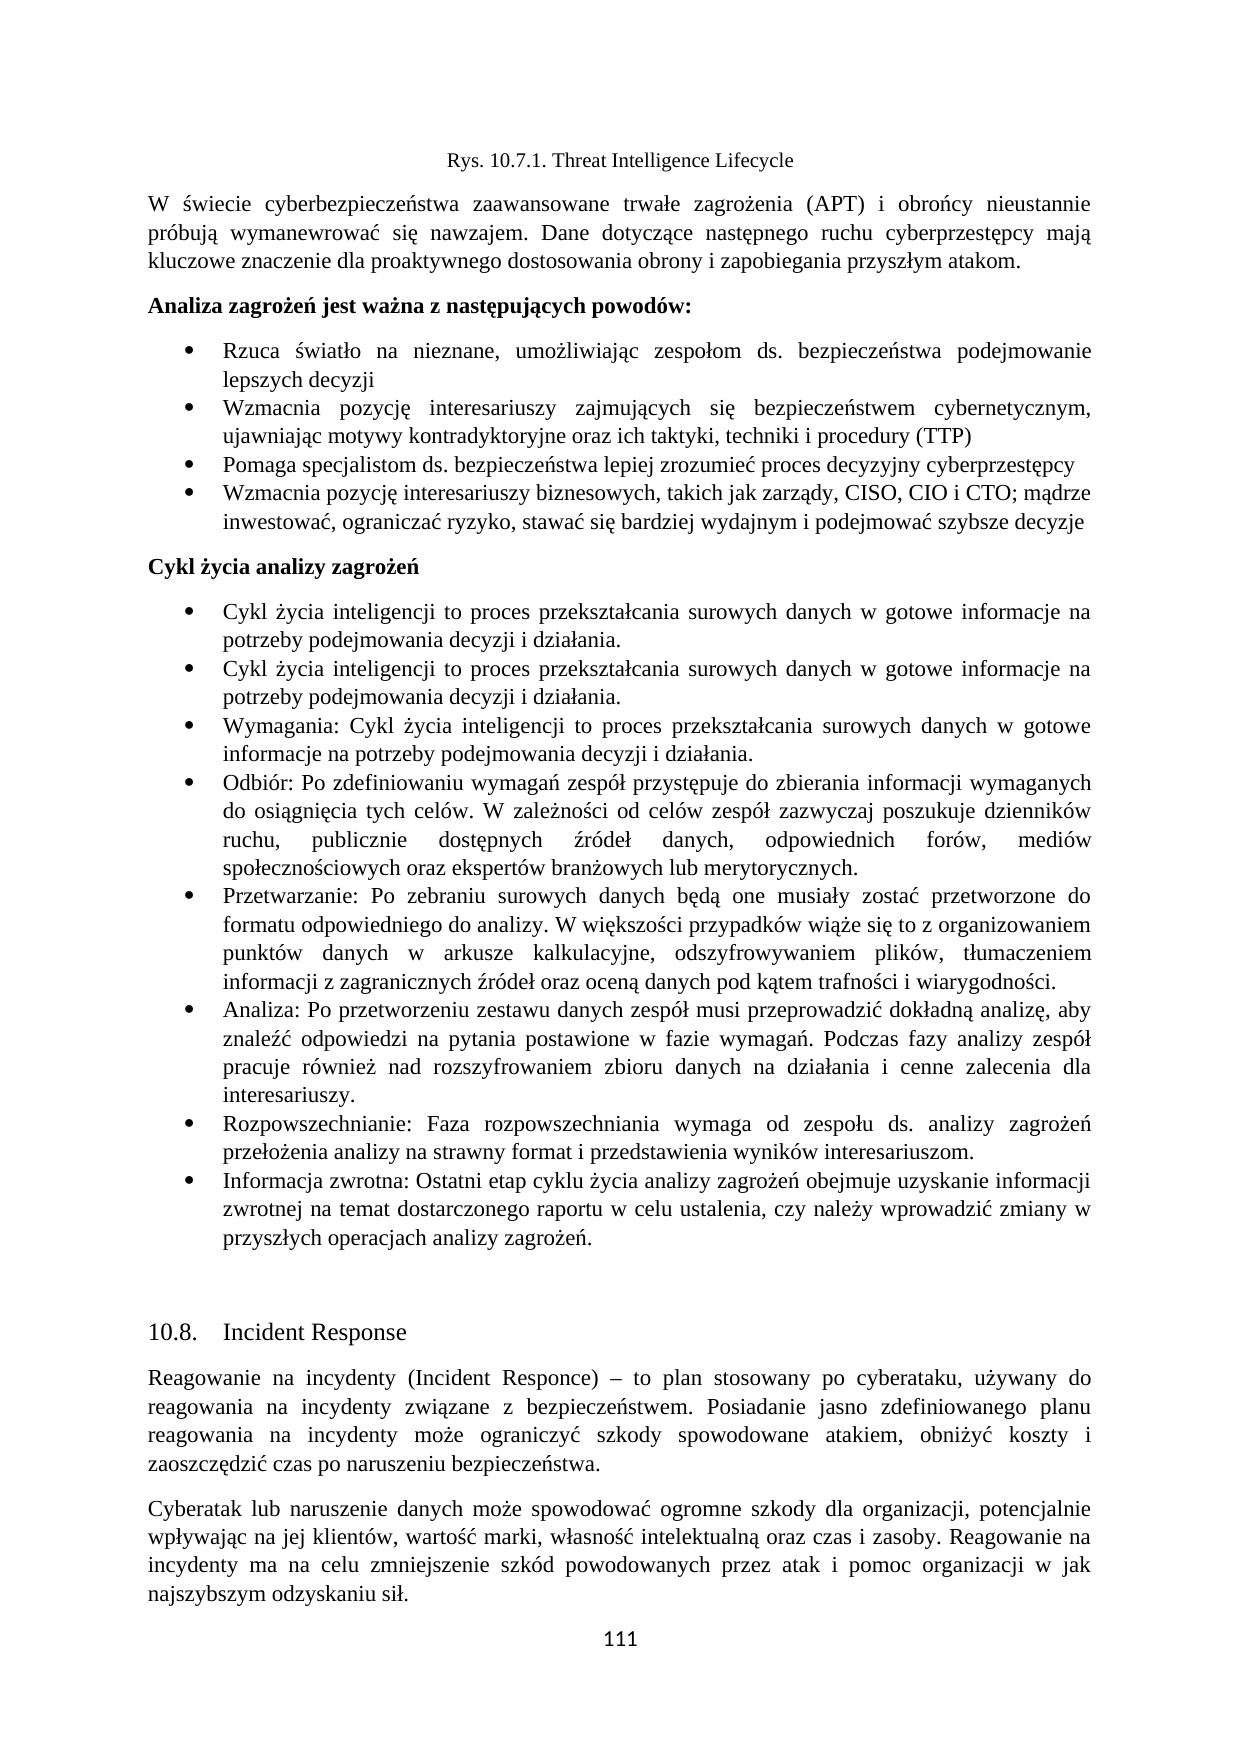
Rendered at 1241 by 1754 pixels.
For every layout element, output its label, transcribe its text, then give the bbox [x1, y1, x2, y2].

list Cykl życia inteligencji to proces przekształcania surowych danych w gotowe informacje na potrzeby podejmowania decyzji i działania. [185, 655, 1093, 710]
text Cykl życia analizy zagrożeń [148, 553, 1093, 579]
text W świecie cyberbezpieczeństwa zaawansowane trwałe zagrożenia (APT) i obrońcy nieustannie próbują wymanewrować się nawzajem. Dane dotyczące następnego ruchu cyberprzestępcy mają kluczowe znaczenie dla proaktywnego dostosowania obrony i zapobiegania przyszłym atakom. [148, 190, 1093, 273]
list Wymagania: Cykl życia inteligencji to proces przekształcania surowych danych w gotowe informacje na potrzeby podejmowania decyzji i działania. [185, 712, 1093, 767]
list Incident Response [148, 1317, 1093, 1345]
text Analiza zagrożeń jest ważna z następujących powodów: [148, 292, 1093, 318]
text Rys. 10.7.1. Threat Intelligence Lifecycle [148, 148, 1093, 172]
list Cykl życia inteligencji to proces przekształcania surowych danych w gotowe informacje na potrzeby podejmowania decyzji i działania. [185, 598, 1093, 653]
list Informacja zwrotna: Ostatni etap cyklu życia analizy zagrożeń obejmuje uzyskanie informacji zwrotnej na temat dostarczonego raportu w celu ustalenia, czy należy wprowadzić zmiany w przyszłych operacjach analizy zagrożeń. [185, 1167, 1093, 1250]
list Pomaga specjalistom ds. bezpieczeństwa lepiej zrozumieć proces decyzyjny cyberprzestępcy [185, 451, 1093, 477]
list Wzmacnia pozycję interesariuszy biznesowych, takich jak zarządy, CISO, CIO i CTO; mądrze inwestować, ograniczać ryzyko, stawać się bardziej wydajnym i podejmować szybsze decyzje [185, 479, 1093, 534]
list Wzmacnia pozycję interesariuszy zajmujących się bezpieczeństwem cybernetycznym, ujawniając motywy kontradyktoryjne oraz ich taktyki, techniki i procedury (TTP) [185, 394, 1093, 449]
list Analiza: Po przetworzeniu zestawu danych zespół musi przeprowadzić dokładną analizę, aby znaleźć odpowiedzi na pytania postawione w fazie wymagań. Podczas fazy analizy zespół pracuje również nad rozszyfrowaniem zbioru danych na działania i cenne zalecenia dla interesariuszy. [185, 996, 1093, 1108]
list Rzuca światło na nieznane, umożliwiając zespołom ds. bezpieczeństwa podejmowanie lepszych decyzji [185, 337, 1093, 392]
list Rozpowszechnianie: Faza rozpowszechniania wymaga od zespołu ds. analizy zagrożeń przełożenia analizy na strawny format i przedstawienia wyników interesariuszom. [185, 1110, 1093, 1165]
text Reagowanie na incydenty (Incident Responce) – to plan stosowany po cyberataku, używany do reagowania na incydenty związane z bezpieczeństwem. Posiadanie jasno zdefiniowanego planu reagowania na incydenty może ograniczyć szkody spowodowane atakiem, obniżyć koszty i zaoszczędzić czas po naruszeniu bezpieczeństwa. [148, 1364, 1093, 1476]
list Odbiór: Po zdefiniowaniu wymagań zespół przystępuje do zbierania informacji wymaganych do osiągnięcia tych celów. W zależności od celów zespół zazwyczaj poszukuje dzienników ruchu, publicznie dostępnych źródeł danych, odpowiednich forów, mediów społecznościowych oraz ekspertów branżowych lub merytorycznych. [185, 769, 1093, 880]
list Przetwarzanie: Po zebraniu surowych danych będą one musiały zostać przetworzone do formatu odpowiedniego do analizy. W większości przypadków wiąże się to z organizowaniem punktów danych w arkusze kalkulacyjne, odszyfrowywaniem plików, tłumaczeniem informacji z zagranicznych źródeł oraz oceną danych pod kątem trafności i wiarygodności. [185, 882, 1093, 994]
text Cyberatak lub naruszenie danych może spowodować ogromne szkody dla organizacji, potencjalnie wpływając na jej klientów, wartość marki, własność intelektualną oraz czas i zasoby. Reagowanie na incydenty ma na celu zmniejszenie szkód powodowanych przez atak i pomoc organizacji w jak najszybszym odzyskaniu sił. [148, 1495, 1093, 1606]
